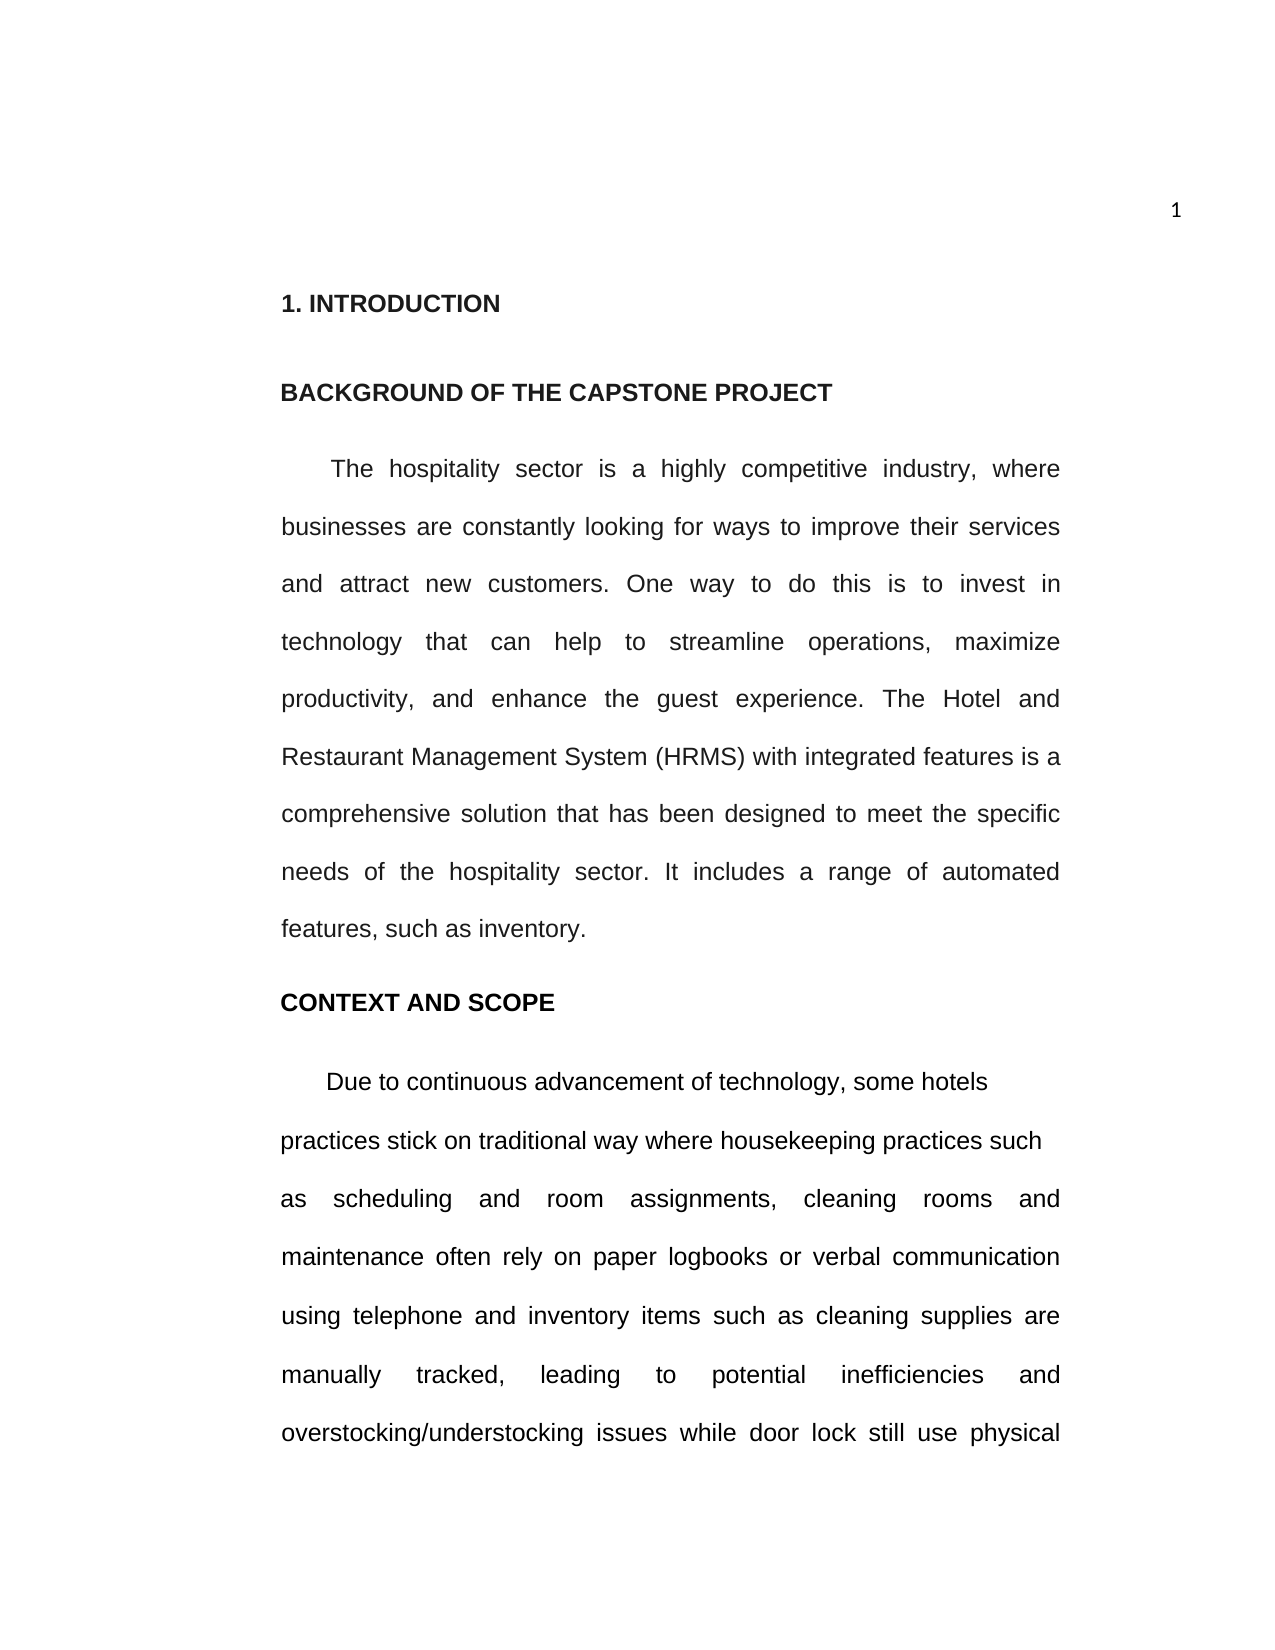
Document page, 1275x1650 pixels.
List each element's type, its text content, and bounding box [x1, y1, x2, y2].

text Due to continuous advancement of technology, some hotels [281, 1067, 1062, 1096]
text practices stick on traditional way where housekeeping practices such [280, 1126, 1062, 1155]
text The hospitality sector is a highly competitive industry, where businesses are constantly looking for ways to improve their services and attract new customers. One way to do this is to invest in technology that can help to streamline operations, maximize productivity, and enhance the guest experience. The Hotel and Restaurant Management System (HRMS) with integrated features is a comprehensive solution that has been designed to meet the specific needs of the hospitality sector. It includes a range of automated features, such as inventory. [281, 454, 1062, 943]
text BACKGROUND OF THE CAPSTONE PROJECT [280, 378, 1062, 407]
text CONTEXT AND SCOPE [280, 988, 1062, 1017]
text 1. INTRODUCTION [281, 289, 1062, 318]
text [280, 1184, 1062, 1447]
